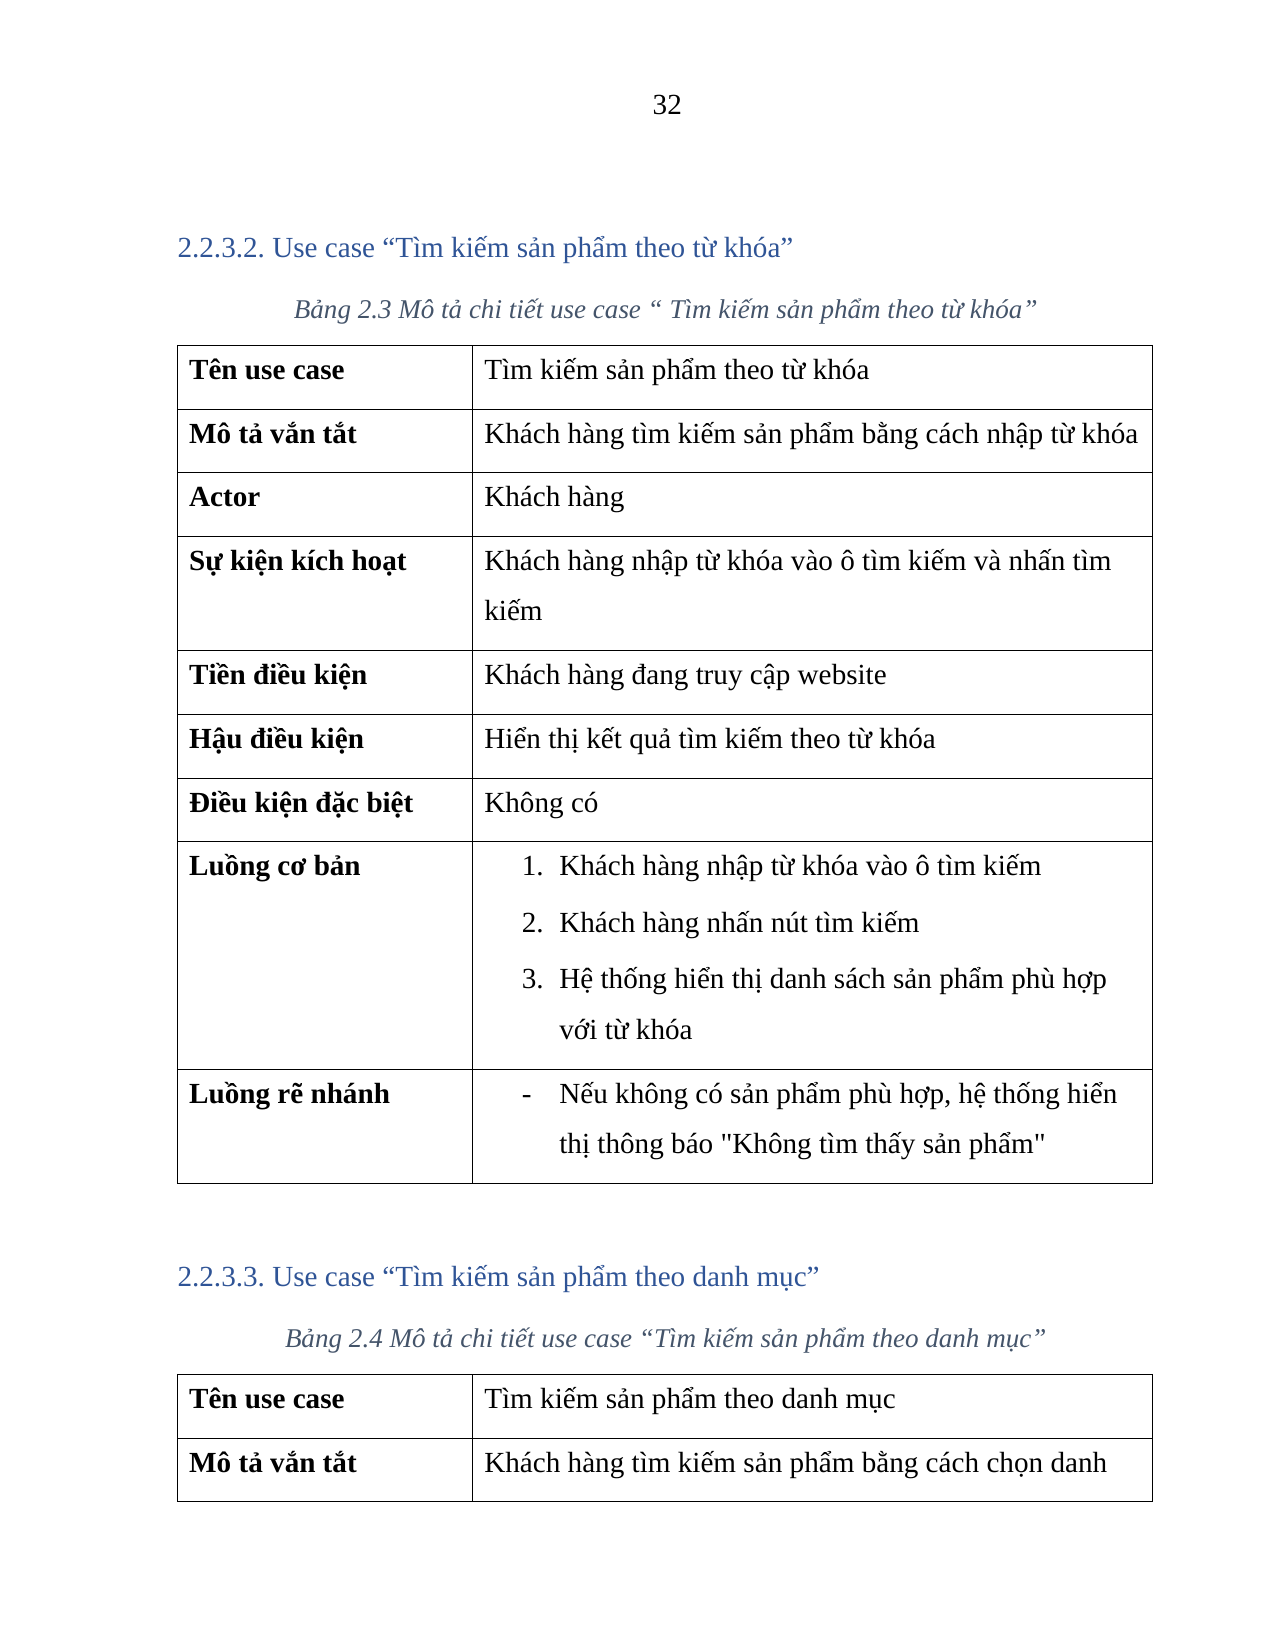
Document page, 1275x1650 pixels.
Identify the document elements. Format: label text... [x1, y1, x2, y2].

subtitle Use case “Tìm kiếm sản phẩm theo từ khóa” [177, 230, 1157, 263]
table_cell Mô tả vắn tắt [178, 410, 472, 472]
table_header Tìm kiếm sản phẩm theo danh mục [473, 1375, 1152, 1437]
table_cell Actor [178, 473, 472, 536]
table_header Tên use case [178, 1375, 472, 1437]
table_cell Nếu không có sản phẩm phù hợp, hệ thống hiển thị thông báo "Không tìm thấy sản phẩm" [473, 1070, 1152, 1182]
table_cell Mô tả vắn tắt [178, 1439, 472, 1501]
table_cell Tiền điều kiện [178, 651, 472, 714]
table_cell Điều kiện đặc biệt [178, 779, 472, 841]
table_cell Hiển thị kết quả tìm kiếm theo từ khóa [473, 715, 1152, 777]
table_header Tìm kiếm sản phẩm theo từ khóa [473, 346, 1152, 408]
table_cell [473, 1439, 1152, 1501]
table_header Tên use case [178, 346, 472, 408]
table_cell Khách hàng [473, 473, 1152, 536]
text Bảng 2.3 Mô tả chi tiết use case “ Tìm kiếm sản phẩm theo từ khóa” [177, 293, 1157, 324]
table_cell Luồng rẽ nhánh [178, 1070, 472, 1182]
table_cell Khách hàng nhập từ khóa vào ô tìm kiếm và nhấn tìm kiếm [473, 537, 1152, 650]
table_cell Sự kiện kích hoạt [178, 537, 472, 650]
text Bảng 2.4 Mô tả chi tiết use case “Tìm kiếm sản phẩm theo danh mục” [177, 1322, 1157, 1353]
table_cell Không có [473, 779, 1152, 841]
table_cell Luồng cơ bản [178, 842, 472, 1068]
table_cell Khách hàng đang truy cập website [473, 651, 1152, 714]
subtitle Use case “Tìm kiếm sản phẩm theo danh mục” [177, 1259, 1157, 1292]
table_cell Hậu điều kiện [178, 715, 472, 777]
table_cell Khách hàng nhập từ khóa vào ô tìm kiếm Khách hàng nhấn nút tìm kiếm Hệ thống hiển thị danh sách sản phẩm phù hợp với từ khóa [473, 842, 1152, 1068]
table_cell Khách hàng tìm kiếm sản phẩm bằng cách nhập từ khóa [473, 410, 1152, 472]
